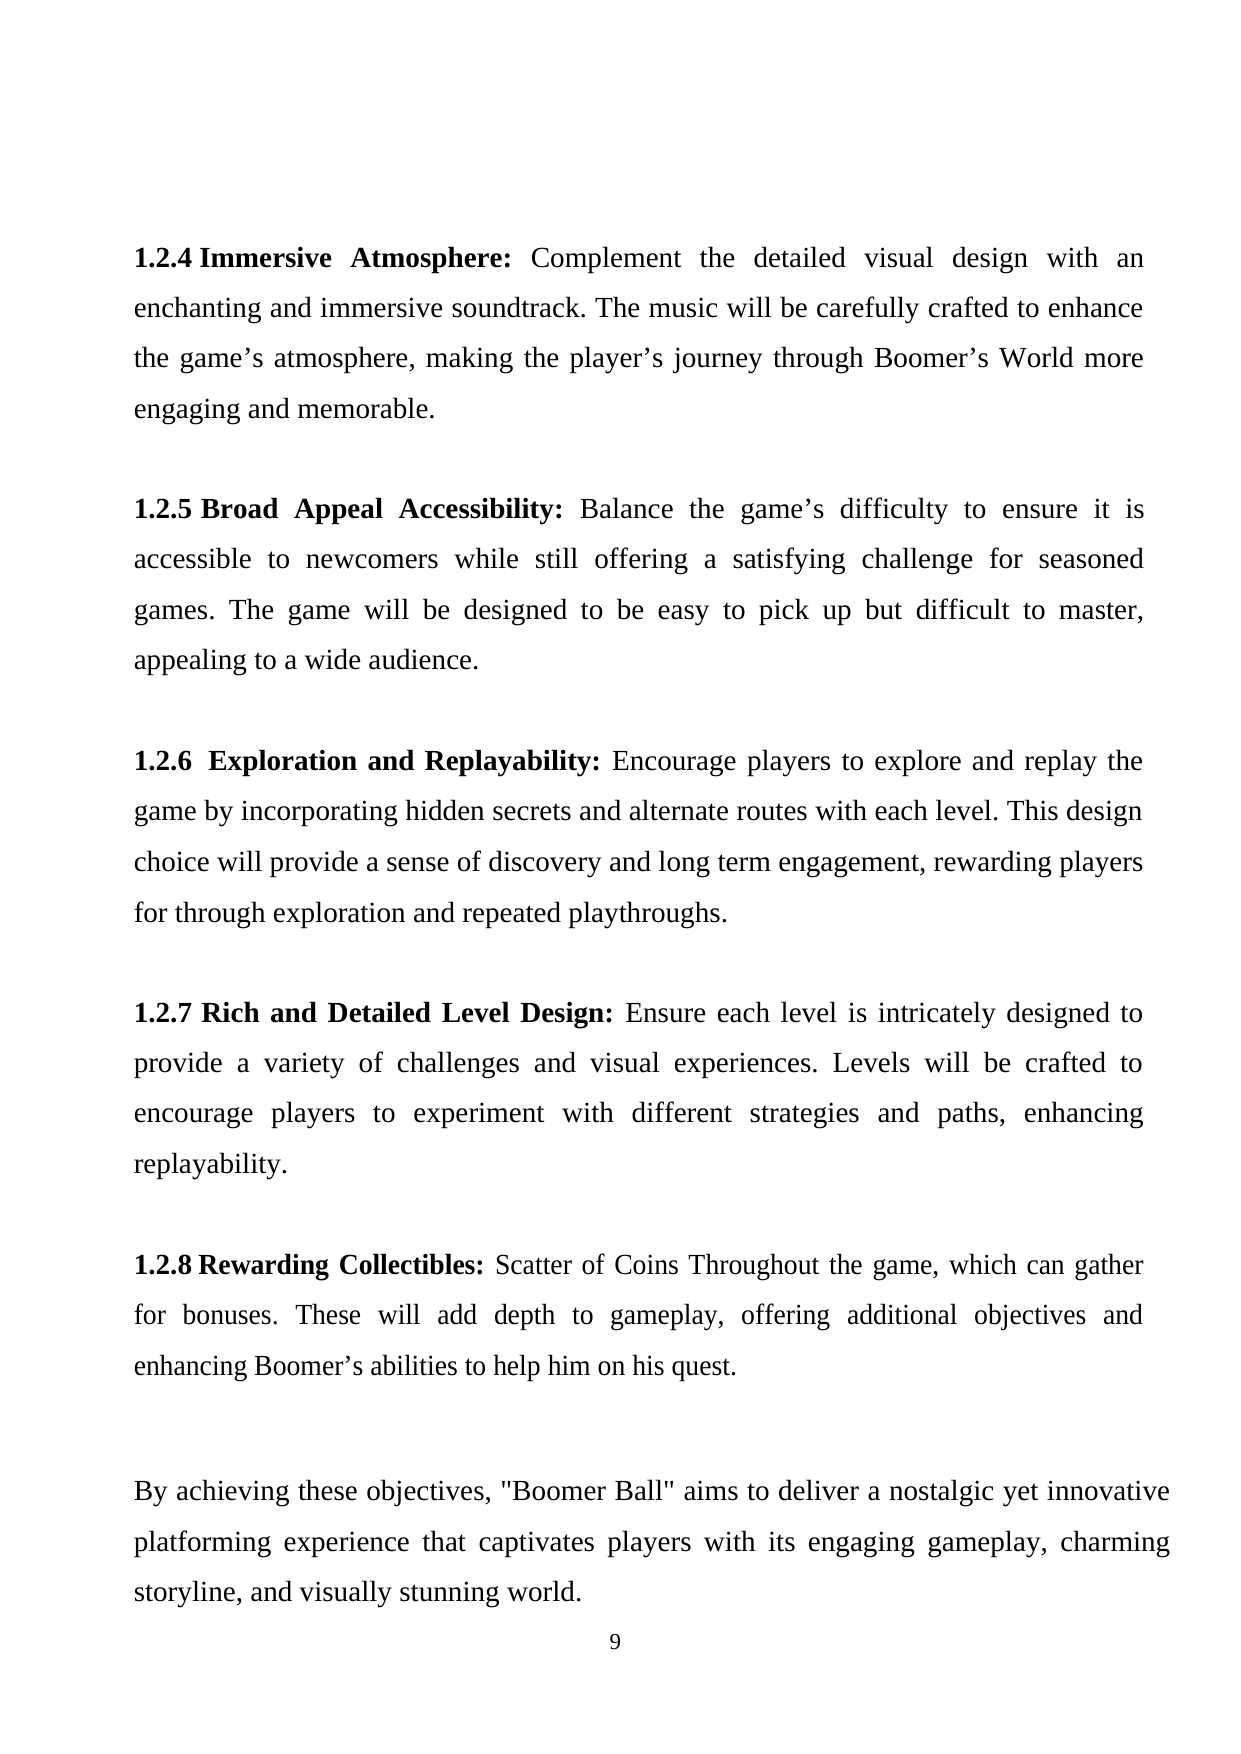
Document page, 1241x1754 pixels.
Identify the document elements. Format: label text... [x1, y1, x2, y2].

list Exploration and Replayability: Encourage players to explore and replay the game by incorporating hidden secrets and alternate routes with each level. This design choice will provide a sense of discovery and long term engagement, rewarding players for through exploration and repeated playthroughs. [133, 743, 1144, 928]
text By achieving these objectives, "Boomer Ball" aims to deliver a nostalgic yet innovative platforming experience that captivates players with its engaging gameplay, charming storyline, and visually stunning world. [133, 1473, 1171, 1608]
list Rich and Detailed Level Design: Ensure each level is intricately designed to provide a variety of challenges and visual experiences. Levels will be crafted to encourage players to experiment with different strategies and paths, enhancing replayability. [133, 995, 1144, 1179]
list Broad Appeal Accessibility: Balance the game’s difficulty to ensure it is accessible to newcomers while still offering a satisfying challenge for seasoned games. The game will be designed to be easy to pick up but difficult to master, appealing to a wide audience. [133, 491, 1145, 676]
list Immersive Atmosphere: Complement the detailed visual design with an enchanting and immersive soundtrack. The music will be carefully crafted to enhance the game’s atmosphere, making the player’s journey through Boomer’s World more engaging and memorable. [133, 240, 1145, 424]
list Rewarding Collectibles: Scatter of Coins Throughout the game, which can gather for bonuses. These will add depth to gameplay, offering additional objectives and enhancing Boomer’s abilities to help him on his quest. [133, 1247, 1144, 1382]
